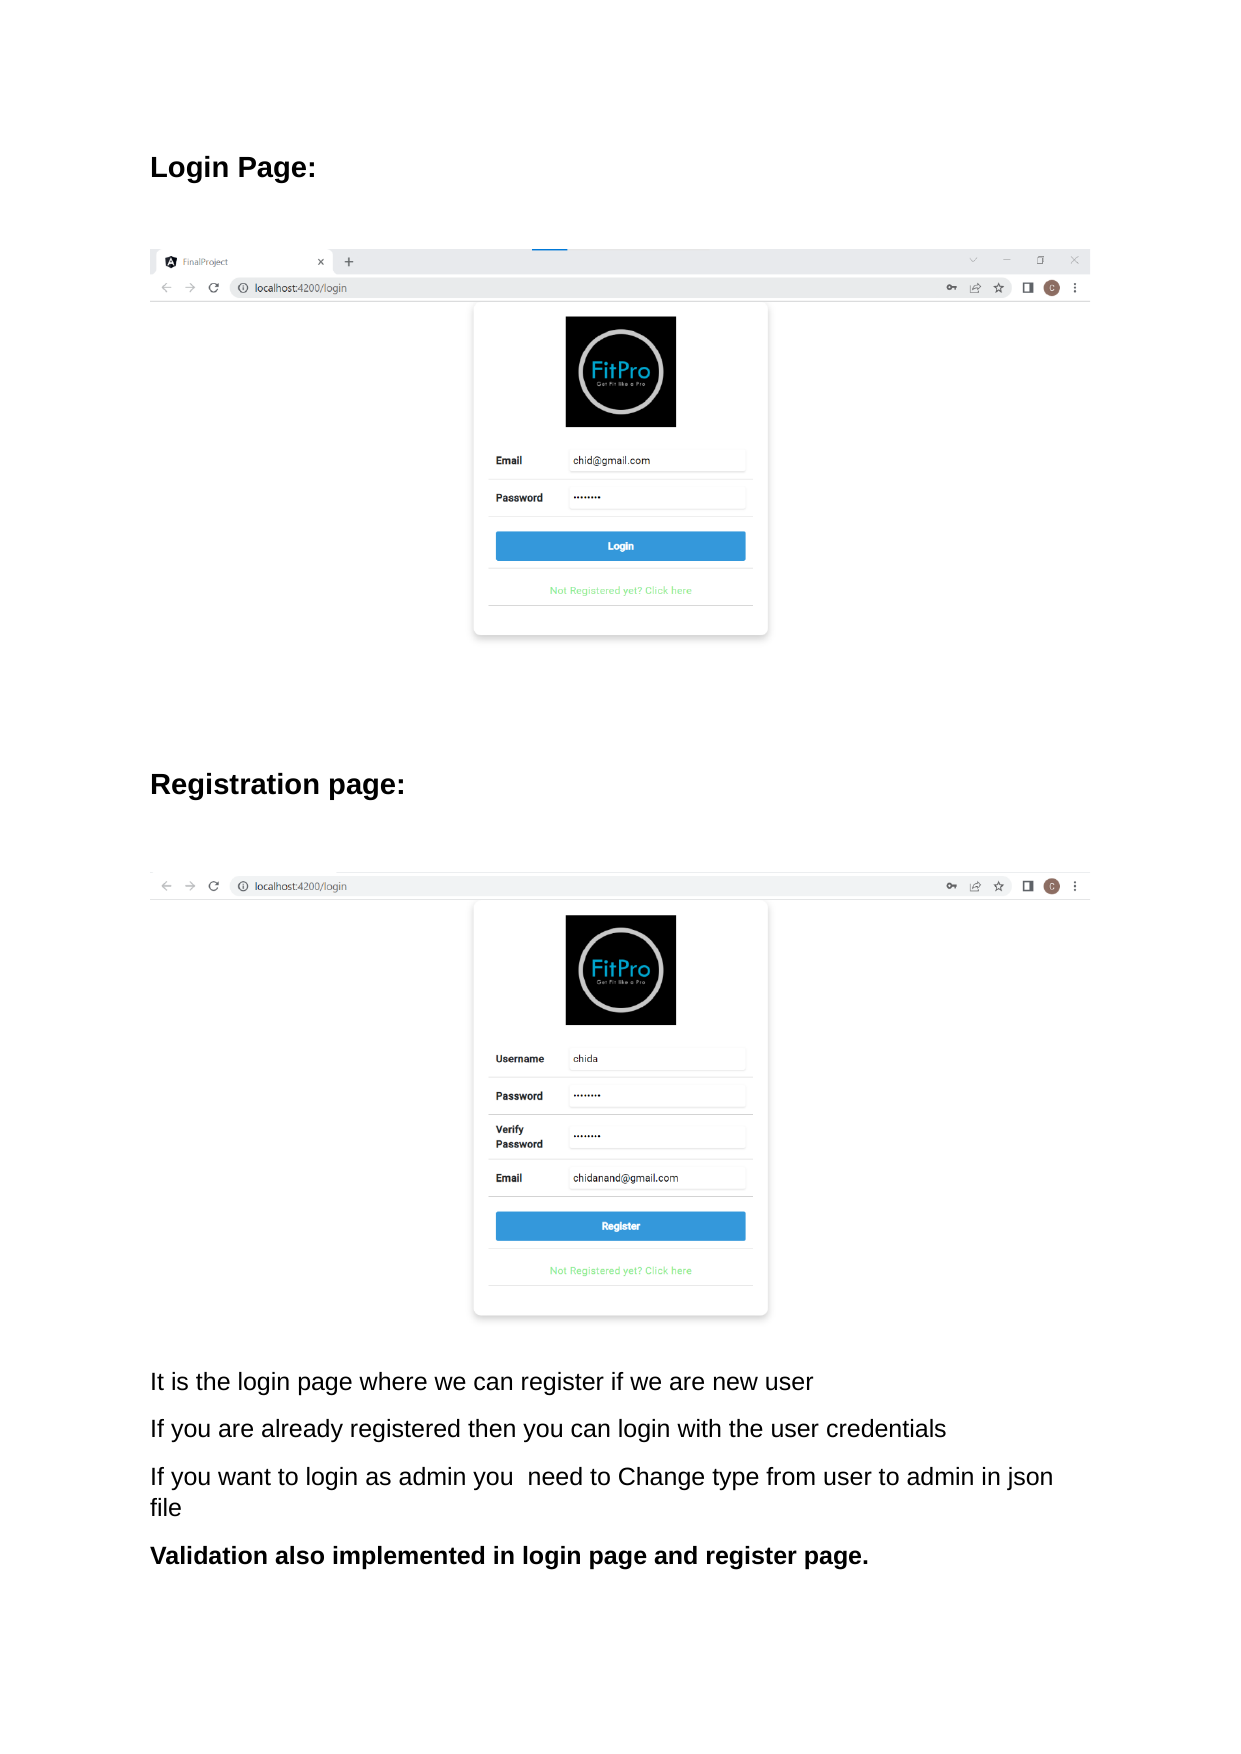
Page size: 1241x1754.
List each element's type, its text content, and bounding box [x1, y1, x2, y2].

picture [150, 249, 1091, 749]
text If you want to login as admin you need to Change type from user to admin in json file [150, 1462, 1090, 1522]
text Registration page: [150, 767, 1090, 801]
picture [150, 872, 1091, 1348]
text If you are already registered then you can login with the user credentials [150, 1414, 1090, 1443]
text It is the login page where we can register if we are new user [150, 1367, 1090, 1395]
text Login Page: [150, 150, 1090, 183]
text Validation also implemented in login page and register page. [150, 1541, 1090, 1569]
